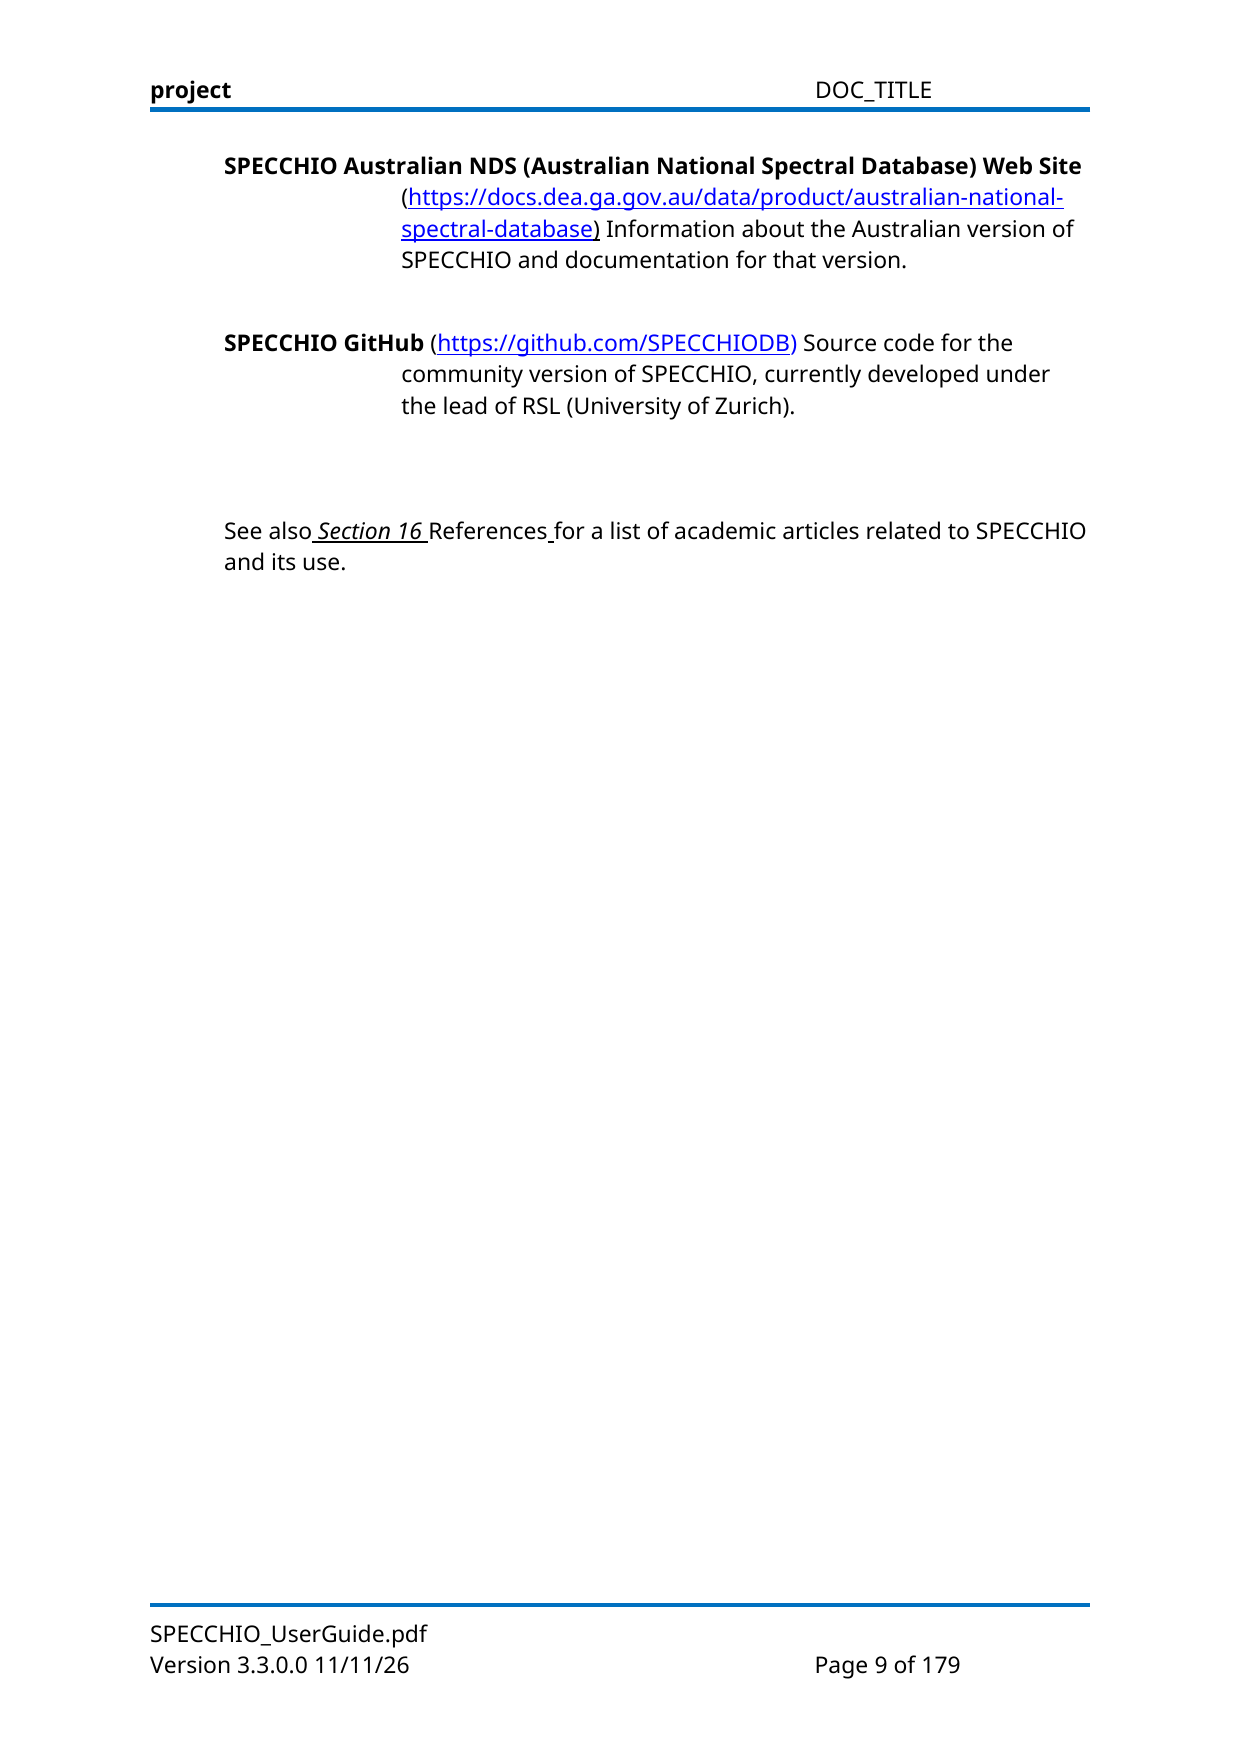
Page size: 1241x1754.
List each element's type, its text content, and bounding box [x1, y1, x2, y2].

text See also Section 16 References for a list of academic articles related to SPECCHIO and its use. [224, 514, 1090, 577]
text SPECCHIO GitHub (https://github.com/SPECCHIODB) Source code for the community version of SPECCHIO, currently developed under the lead of RSL (University of Zurich). [224, 327, 1090, 421]
text SPECCHIO Australian NDS (Australian National Spectral Database) Web Site (https://docs.dea.ga.gov.au/data/product/australian-national-spectral-database) Information about the Australian version of SPECCHIO and documentation for that version. [224, 150, 1090, 275]
